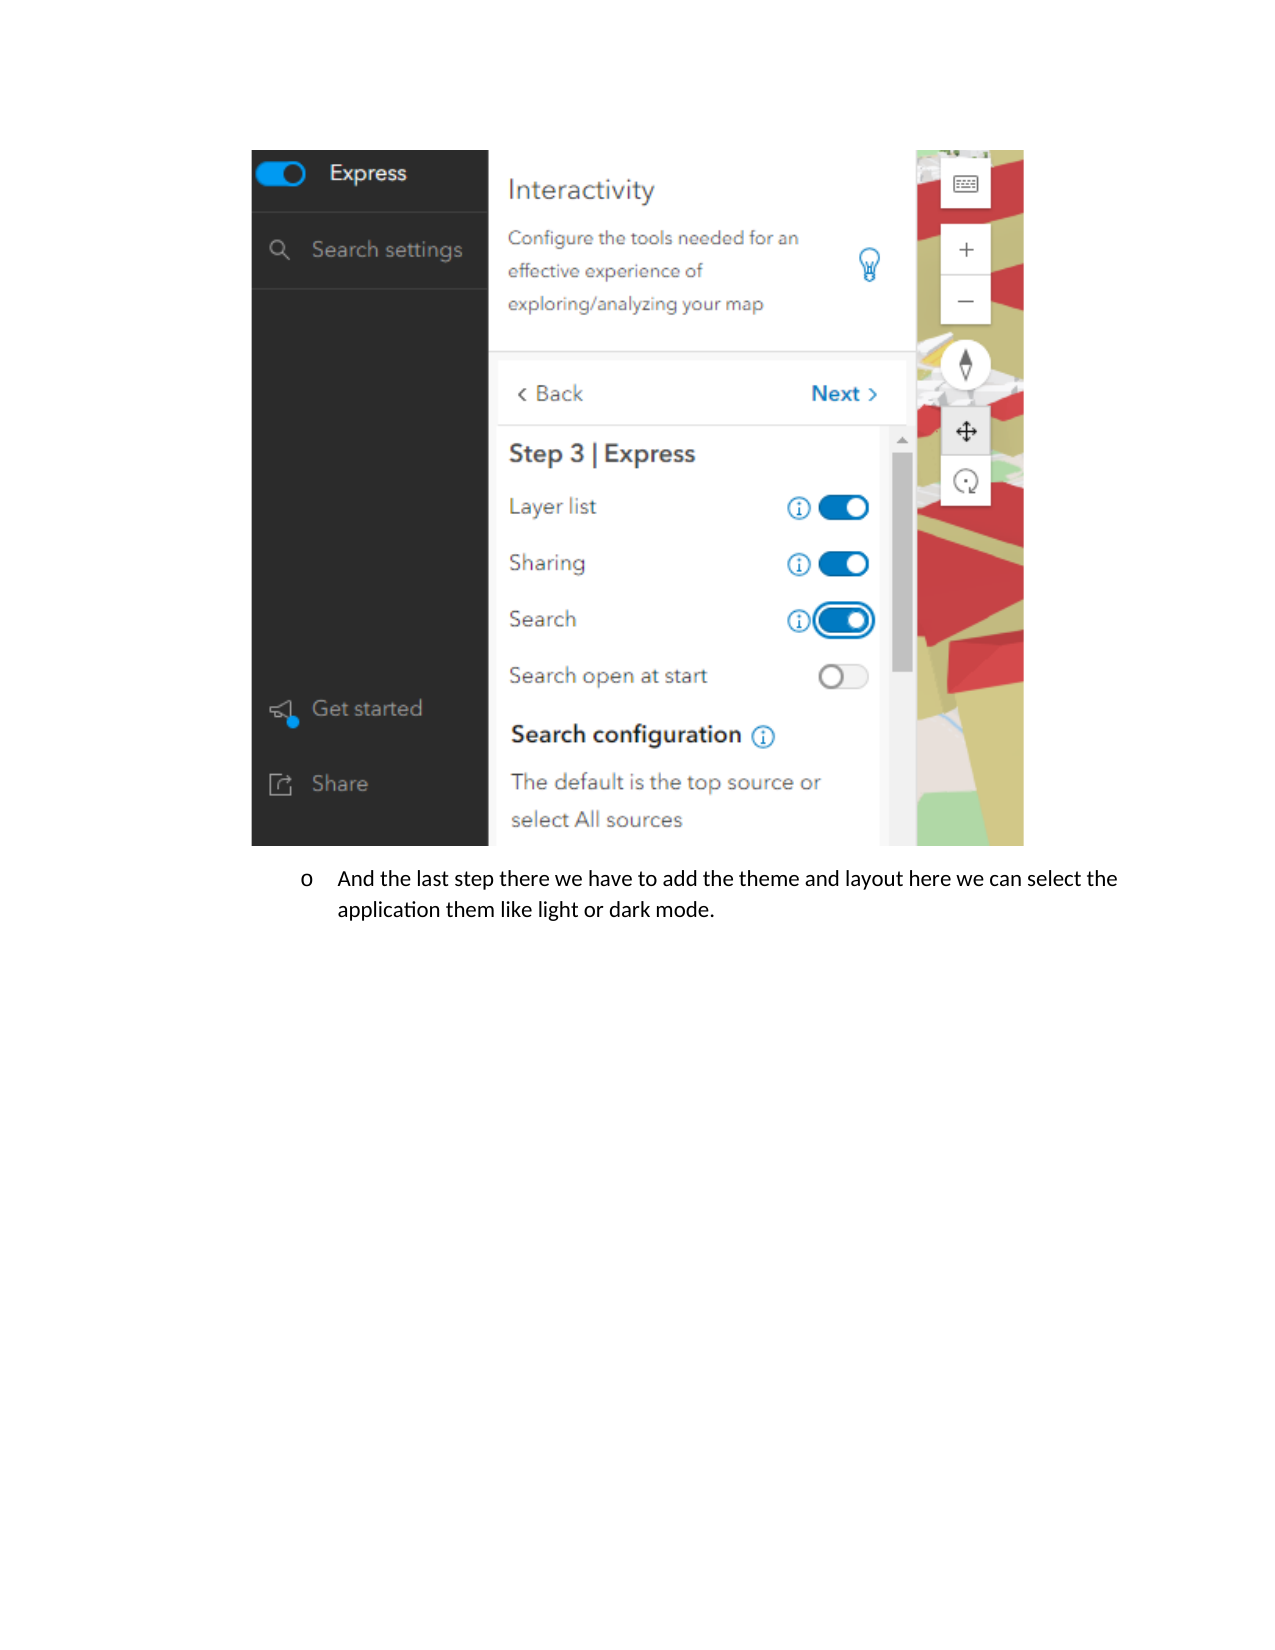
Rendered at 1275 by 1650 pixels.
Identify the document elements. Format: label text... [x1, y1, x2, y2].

picture [251, 150, 1024, 846]
list And the last step there we have to add the theme and layout here we can select the application them like light or dark mode. [300, 864, 1125, 924]
